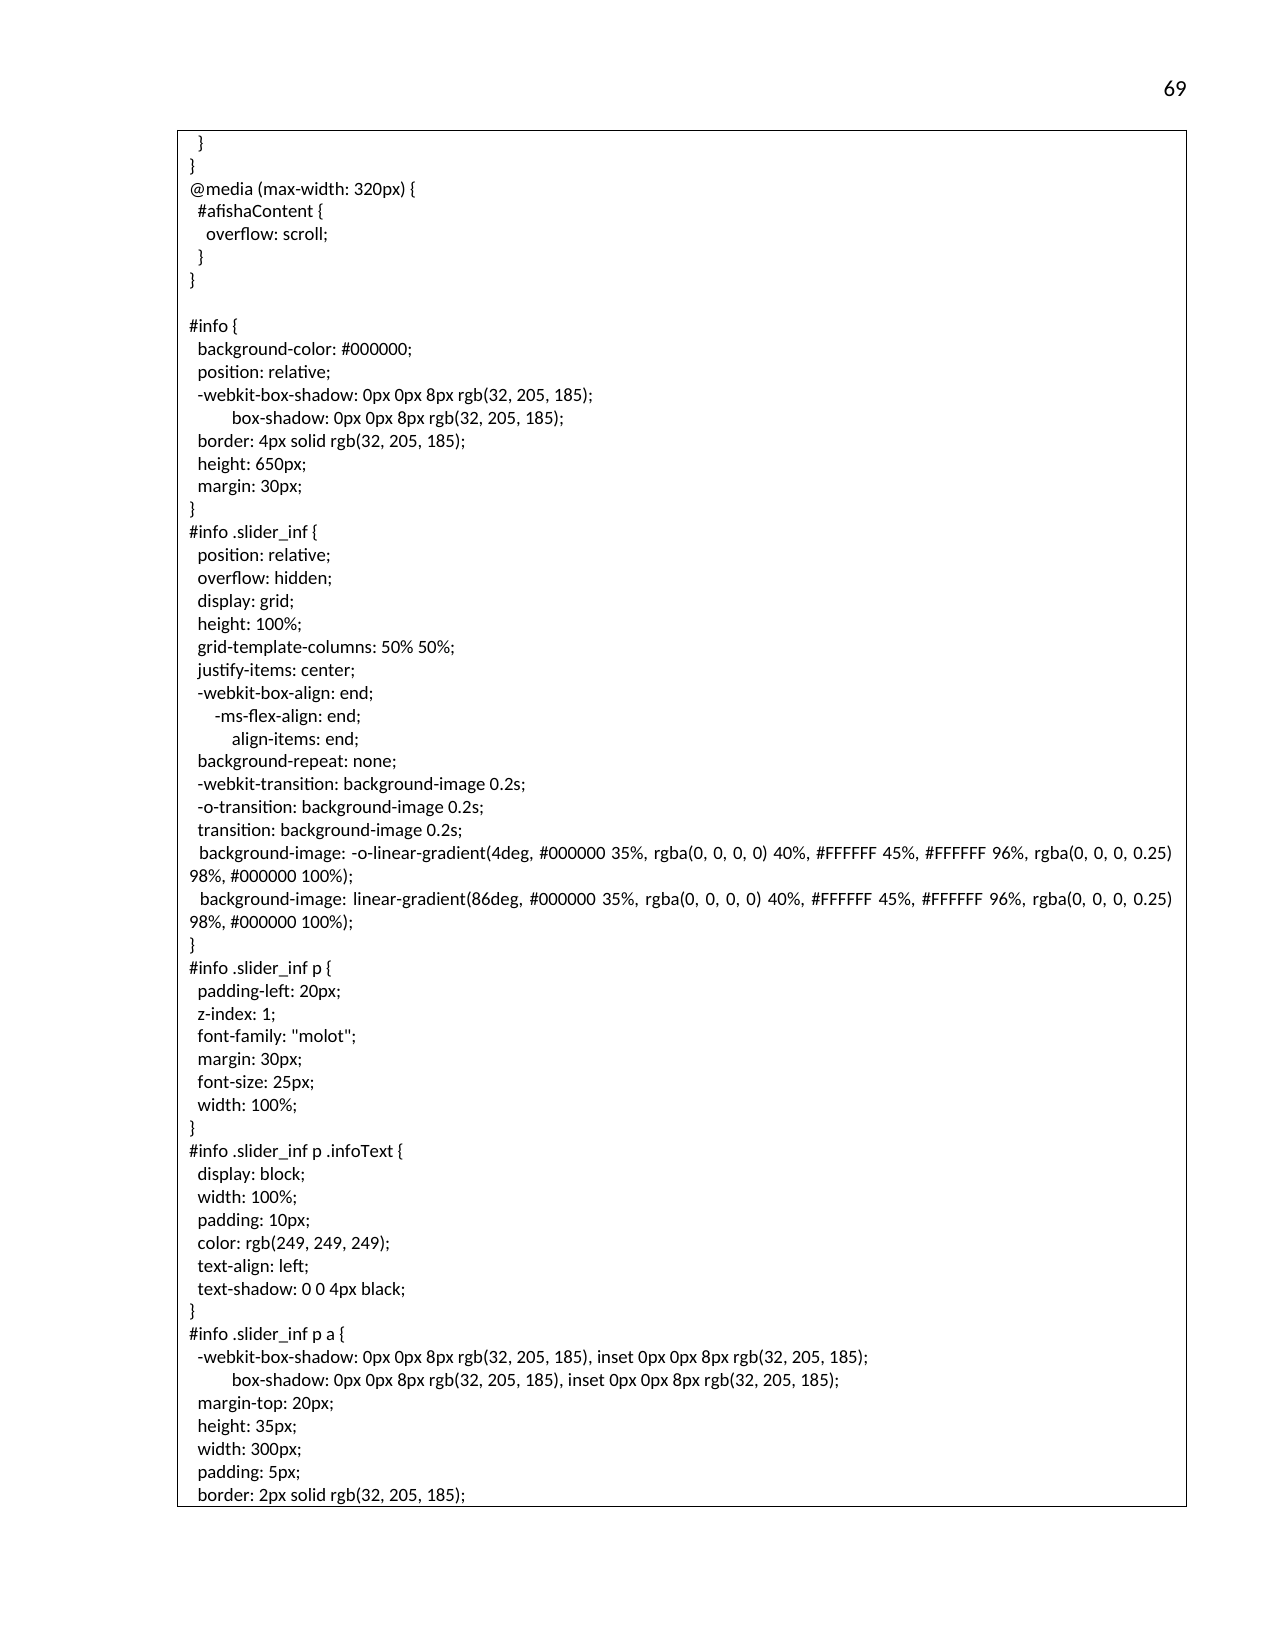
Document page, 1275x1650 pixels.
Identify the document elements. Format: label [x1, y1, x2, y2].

table_header [178, 131, 1186, 1506]
